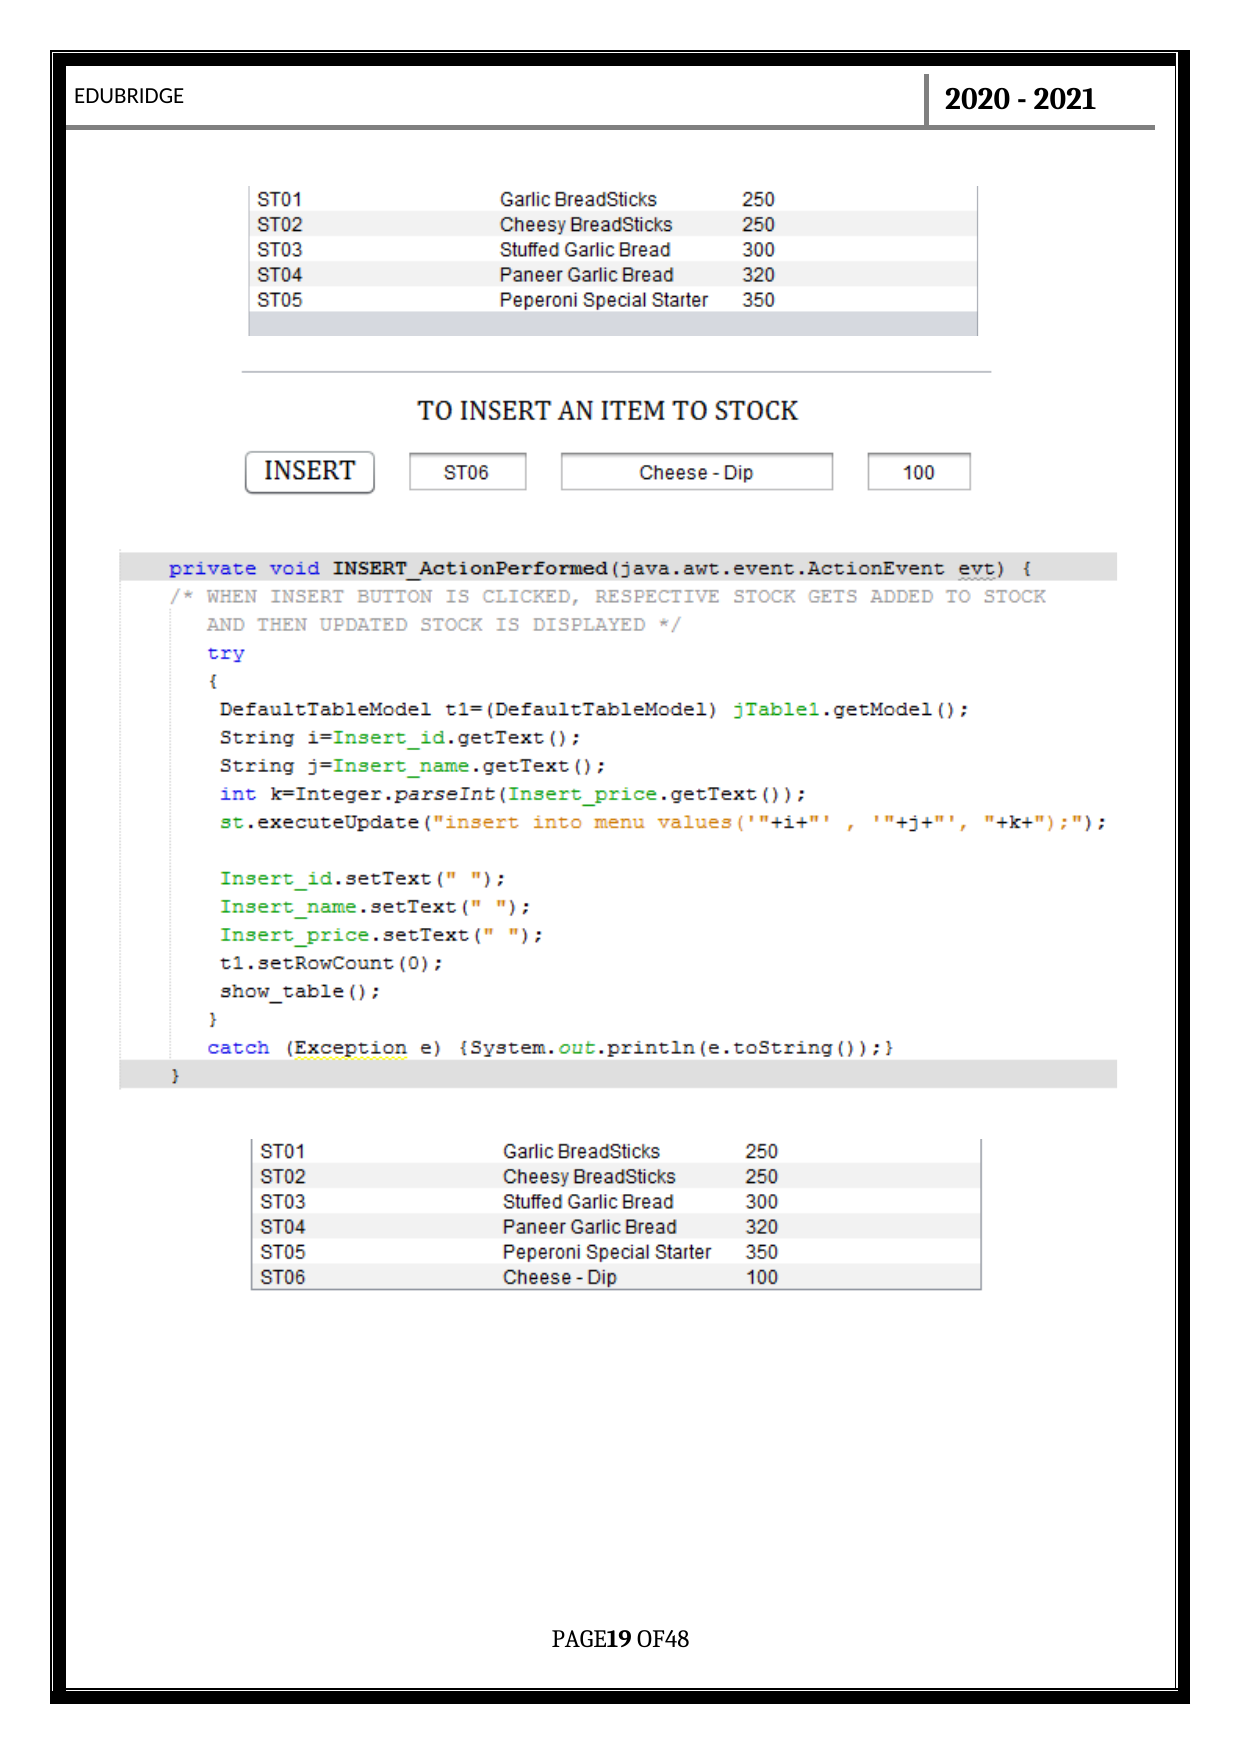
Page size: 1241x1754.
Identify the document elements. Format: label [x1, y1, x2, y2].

picture [248, 186, 979, 336]
picture [248, 1139, 989, 1297]
picture [239, 362, 1000, 518]
picture [118, 548, 1118, 1090]
